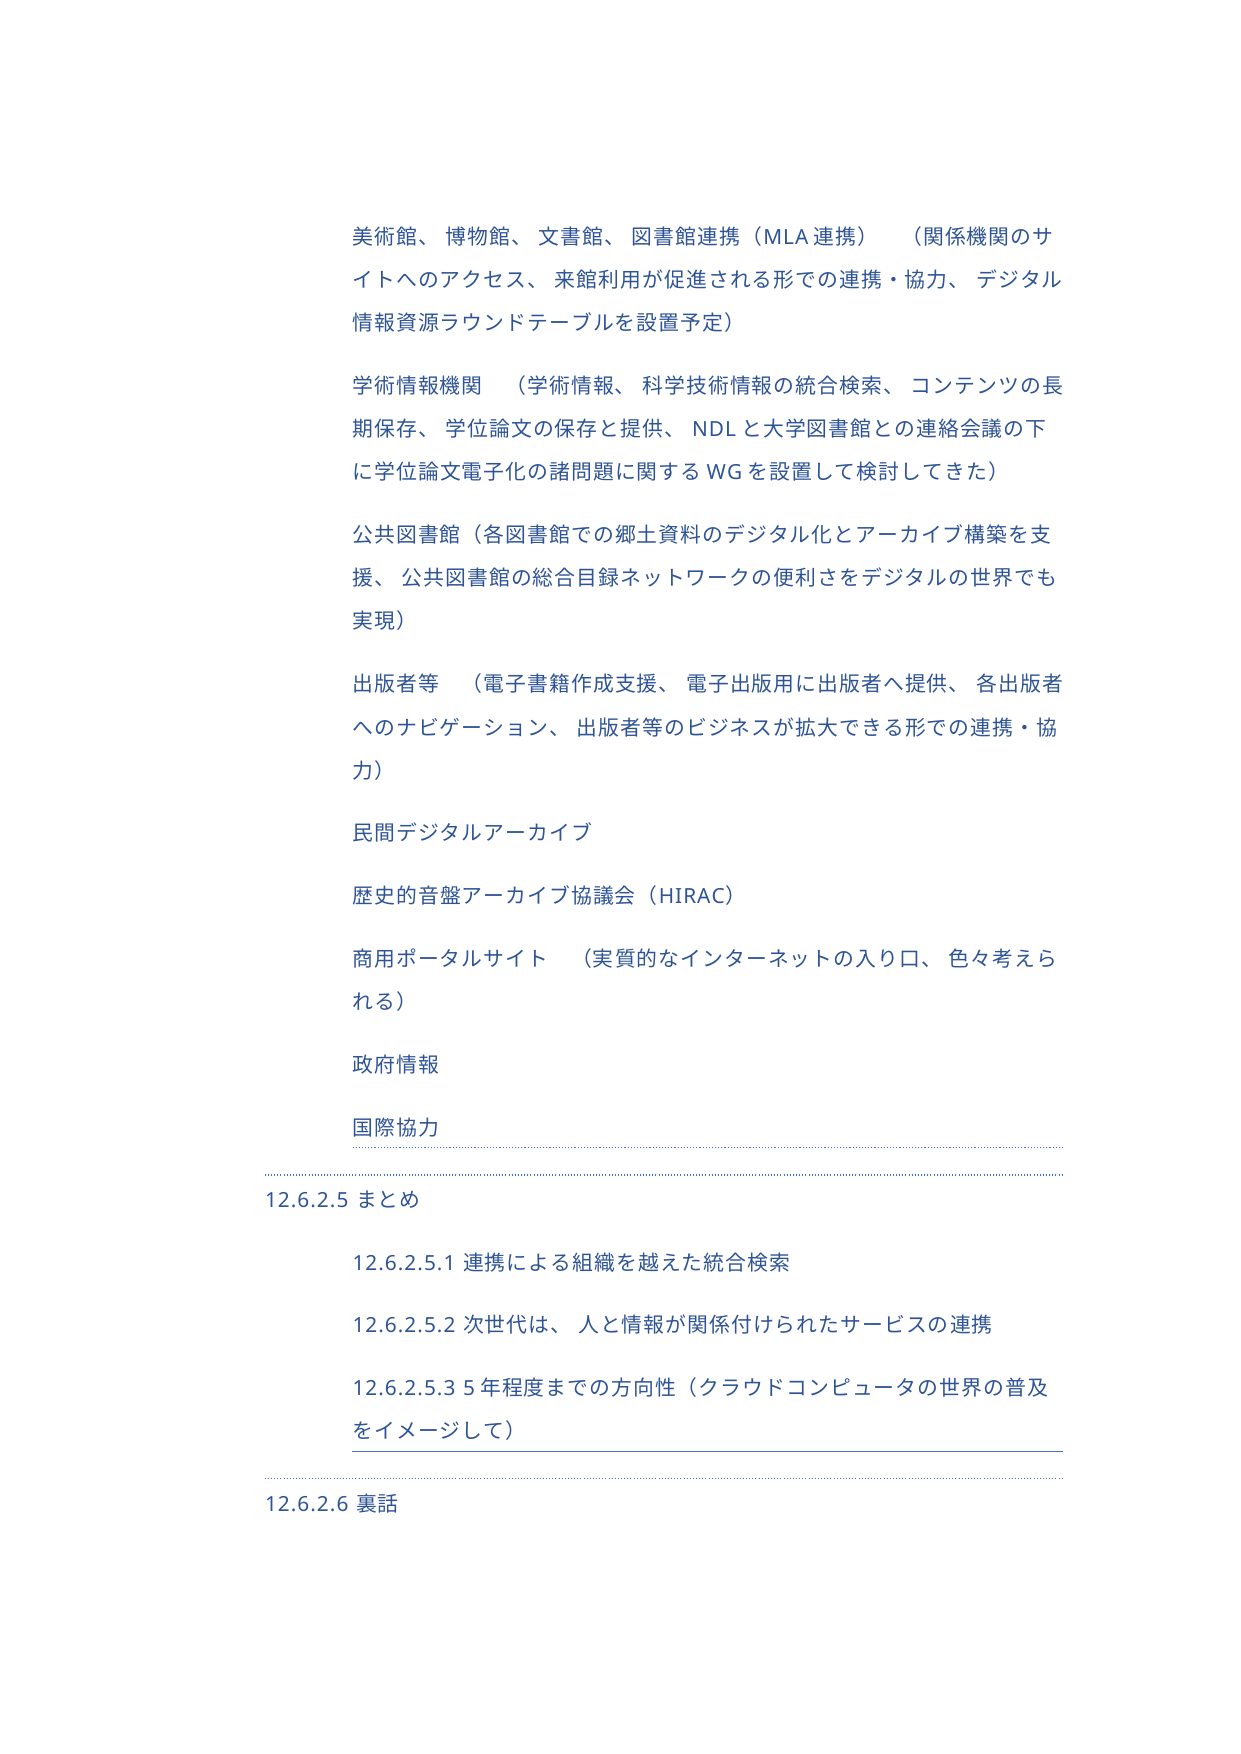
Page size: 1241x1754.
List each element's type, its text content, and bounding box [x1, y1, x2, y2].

text 商用ポータルサイト （実質的なインターネットの入り口、 色々考えられる） [352, 939, 1063, 1019]
text 美術館、 博物館、 文書館、 図書館連携（MLA連携） （関係機関のサイトへのアクセス、 来館利用が促進される形での連携・協力、 デジタル情報資源ラウンドテーブルを設置予定） [352, 217, 1063, 341]
text 国際協力 [352, 1107, 1063, 1148]
text 学術情報機関 （学術情報、 科学技術情報の統合検索、 コンテンツの長期保存、 学位論文の保存と提供、 NDLと大学図書館との連絡会議の下に学位論文電子化の諸問題に関するWGを設置して検討してきた） [352, 366, 1063, 489]
text 政府情報 [352, 1044, 1063, 1082]
text 歴史的音盤アーカイブ協議会（HiRAC） [352, 876, 1063, 913]
text 民間デジタルアーカイブ [352, 813, 1063, 851]
text 公共図書館（各図書館での郷土資料のデジタル化とアーカイブ構築を支援、 公共図書館の総合目録ネットワークの便利さをデジタルの世界でも実現） [352, 515, 1063, 639]
text 次世代は、 人と情報が関係付けられたサービスの連携 [352, 1305, 1063, 1343]
text 出版者等 （電子書籍作成支援、 電子出版用に出版者へ提供、 各出版者へのナビゲーション、 出版者等のビジネスが拡大できる形での連携・協力） [352, 664, 1063, 788]
text 連携による組織を越えた統合検索 [352, 1242, 1063, 1280]
text まとめ [265, 1174, 1063, 1217]
text 5年程度までの方向性（クラウドコンピュータの世界の普及をイメージして） [352, 1368, 1063, 1451]
text 裏話 [265, 1478, 1063, 1521]
